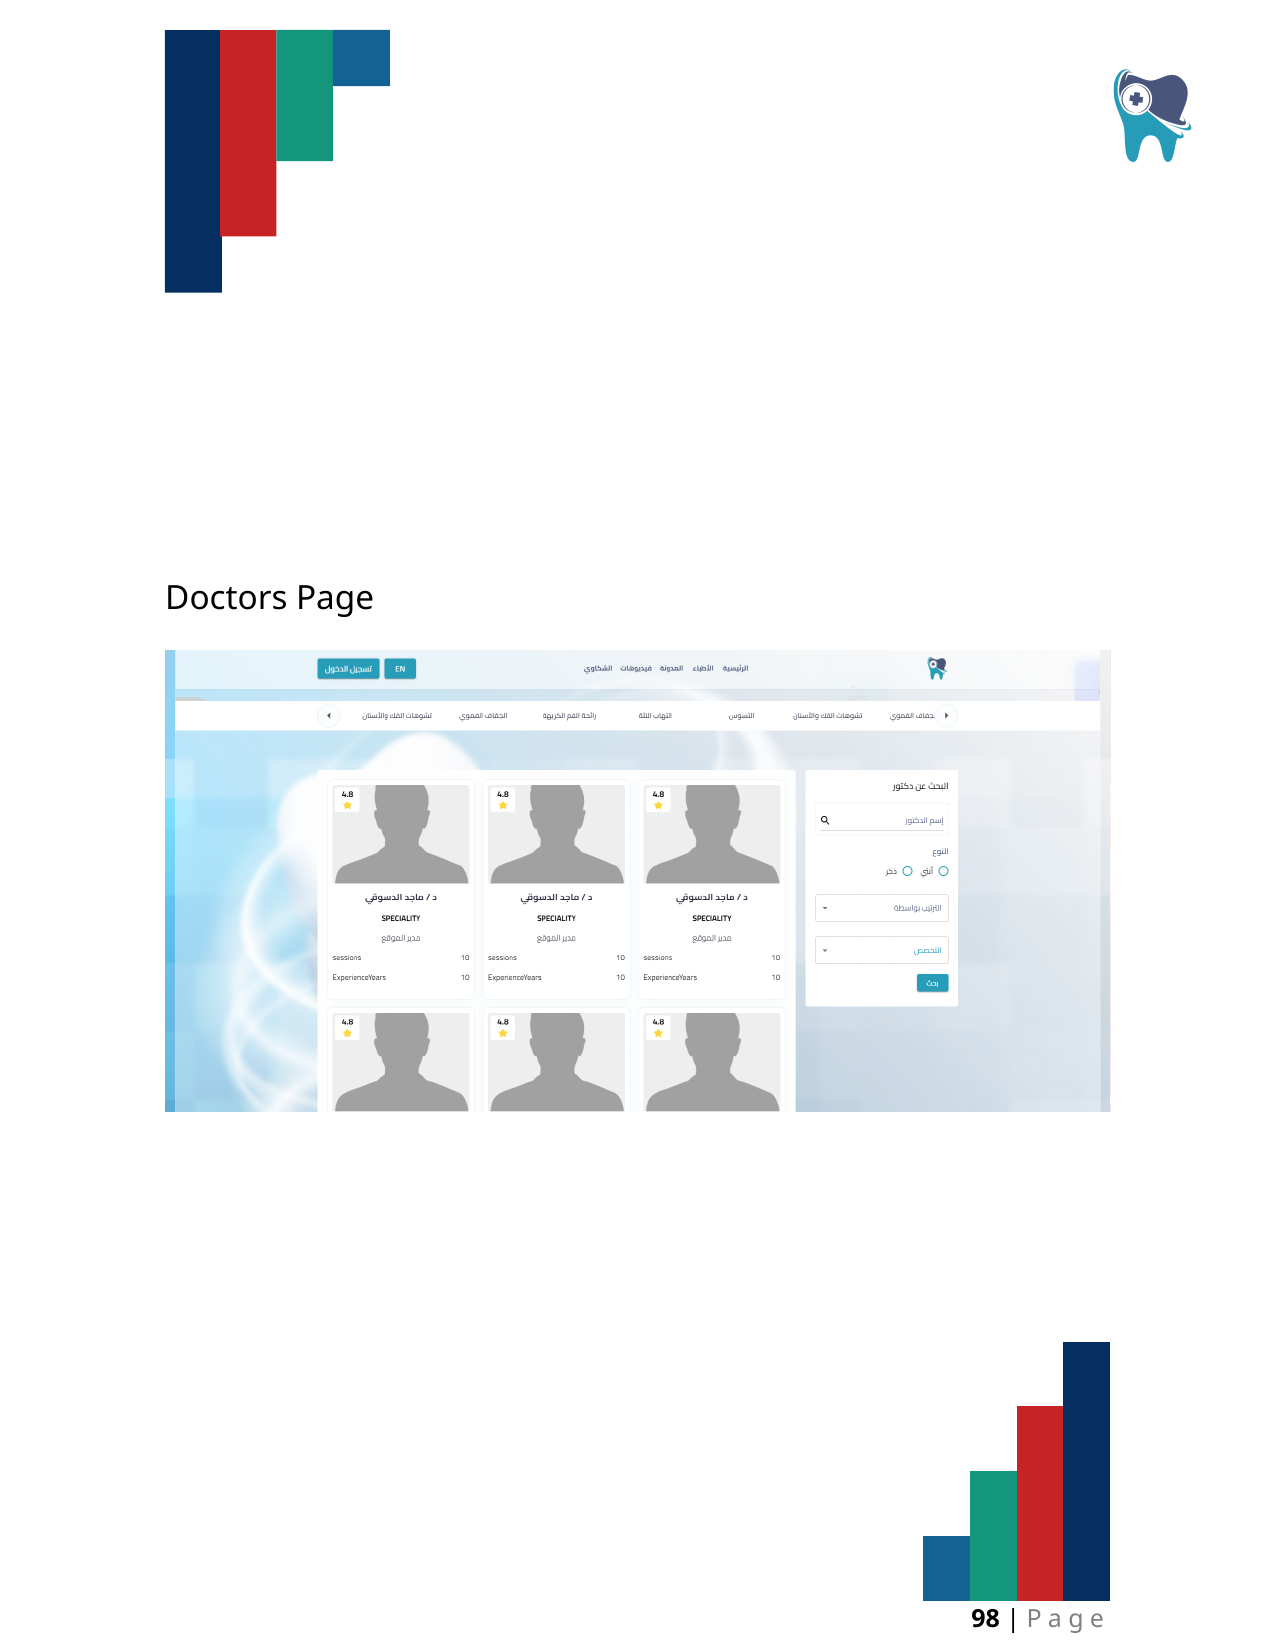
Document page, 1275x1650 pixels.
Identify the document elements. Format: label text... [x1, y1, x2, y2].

picture [1066, 30, 1239, 202]
picture [165, 650, 1111, 1112]
text Doctors Page [165, 574, 1110, 619]
